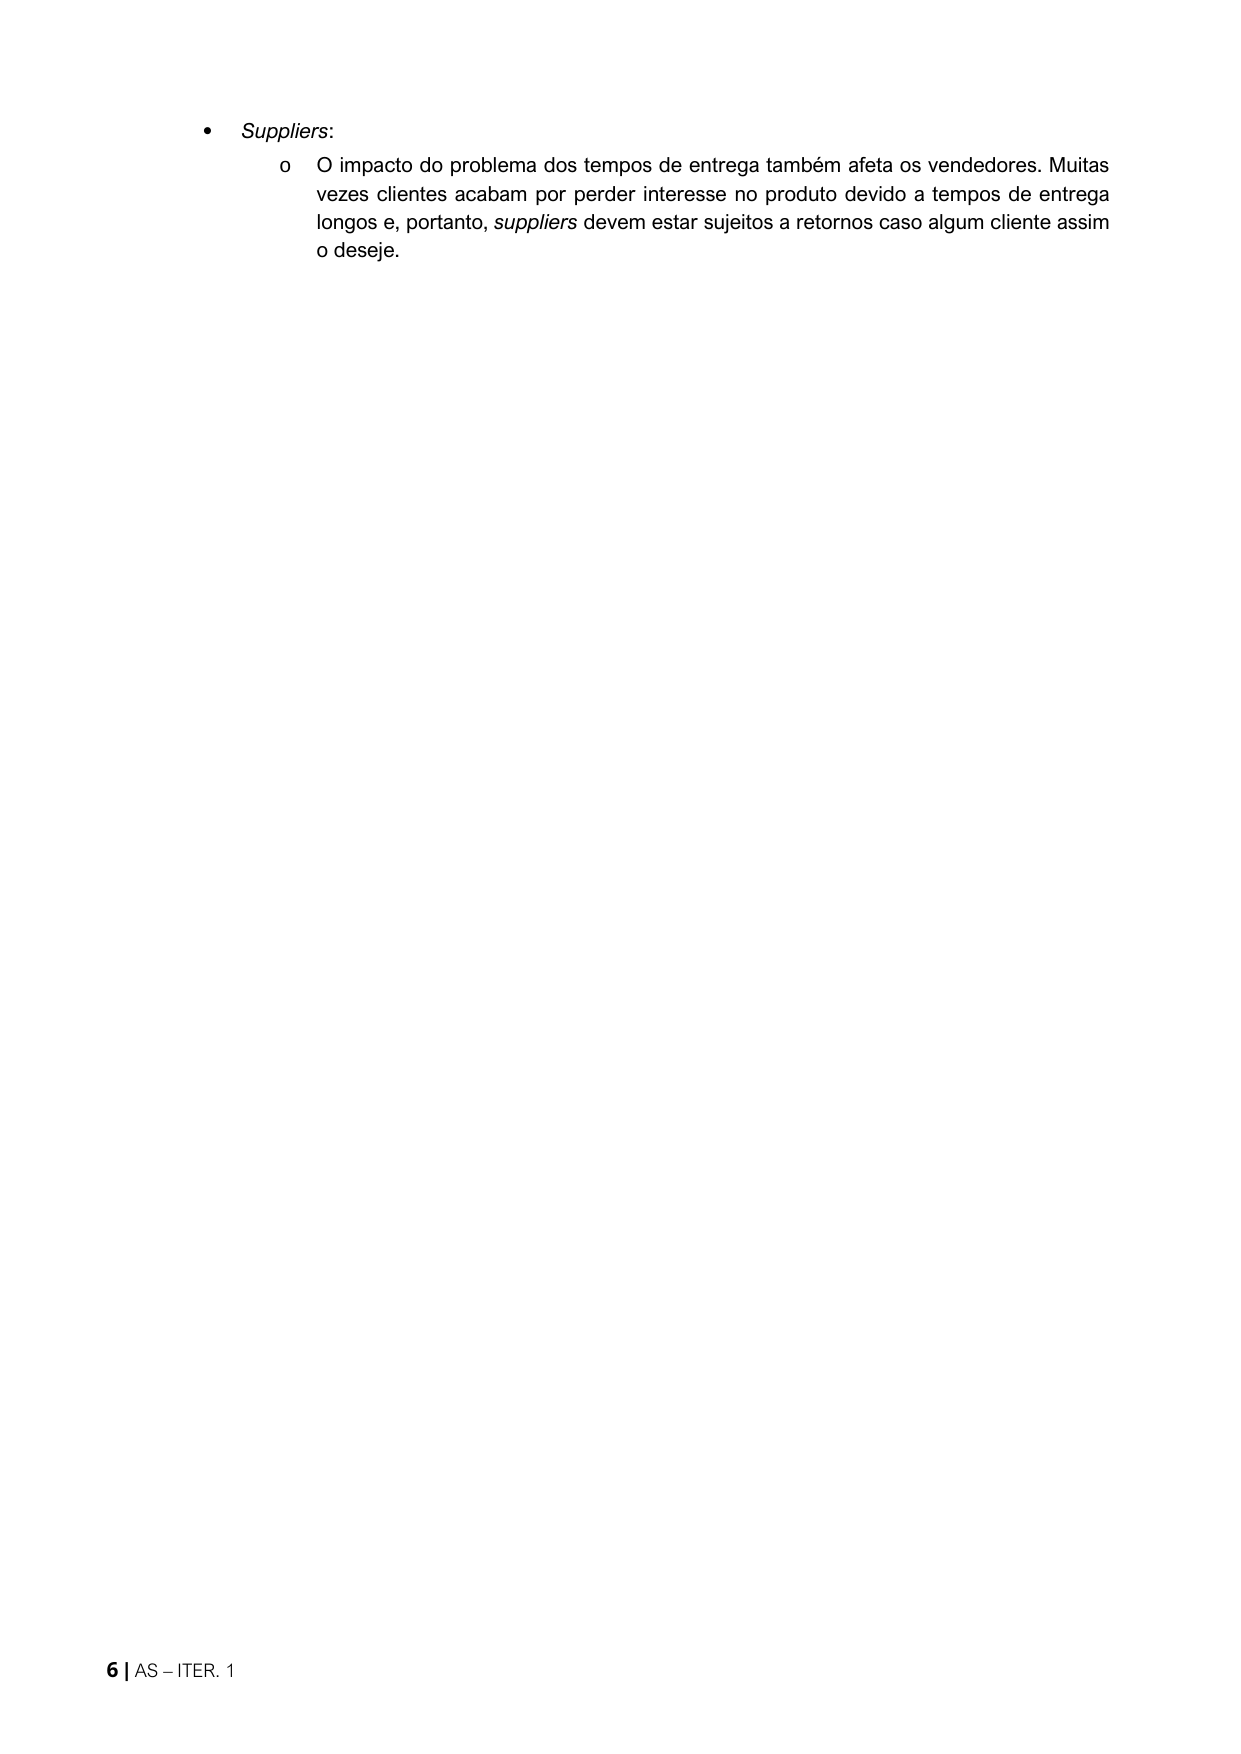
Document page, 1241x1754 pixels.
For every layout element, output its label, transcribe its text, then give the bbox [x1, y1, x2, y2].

list Suppliers: [204, 118, 1110, 143]
list O impacto do problema dos tempos de entrega também afeta os vendedores. Muitas vezes clientes acabam por perder interesse no produto devido a tempos de entrega longos e, portanto, suppliers devem estar sujeitos a retornos caso algum cliente assim o deseje. [279, 152, 1110, 262]
